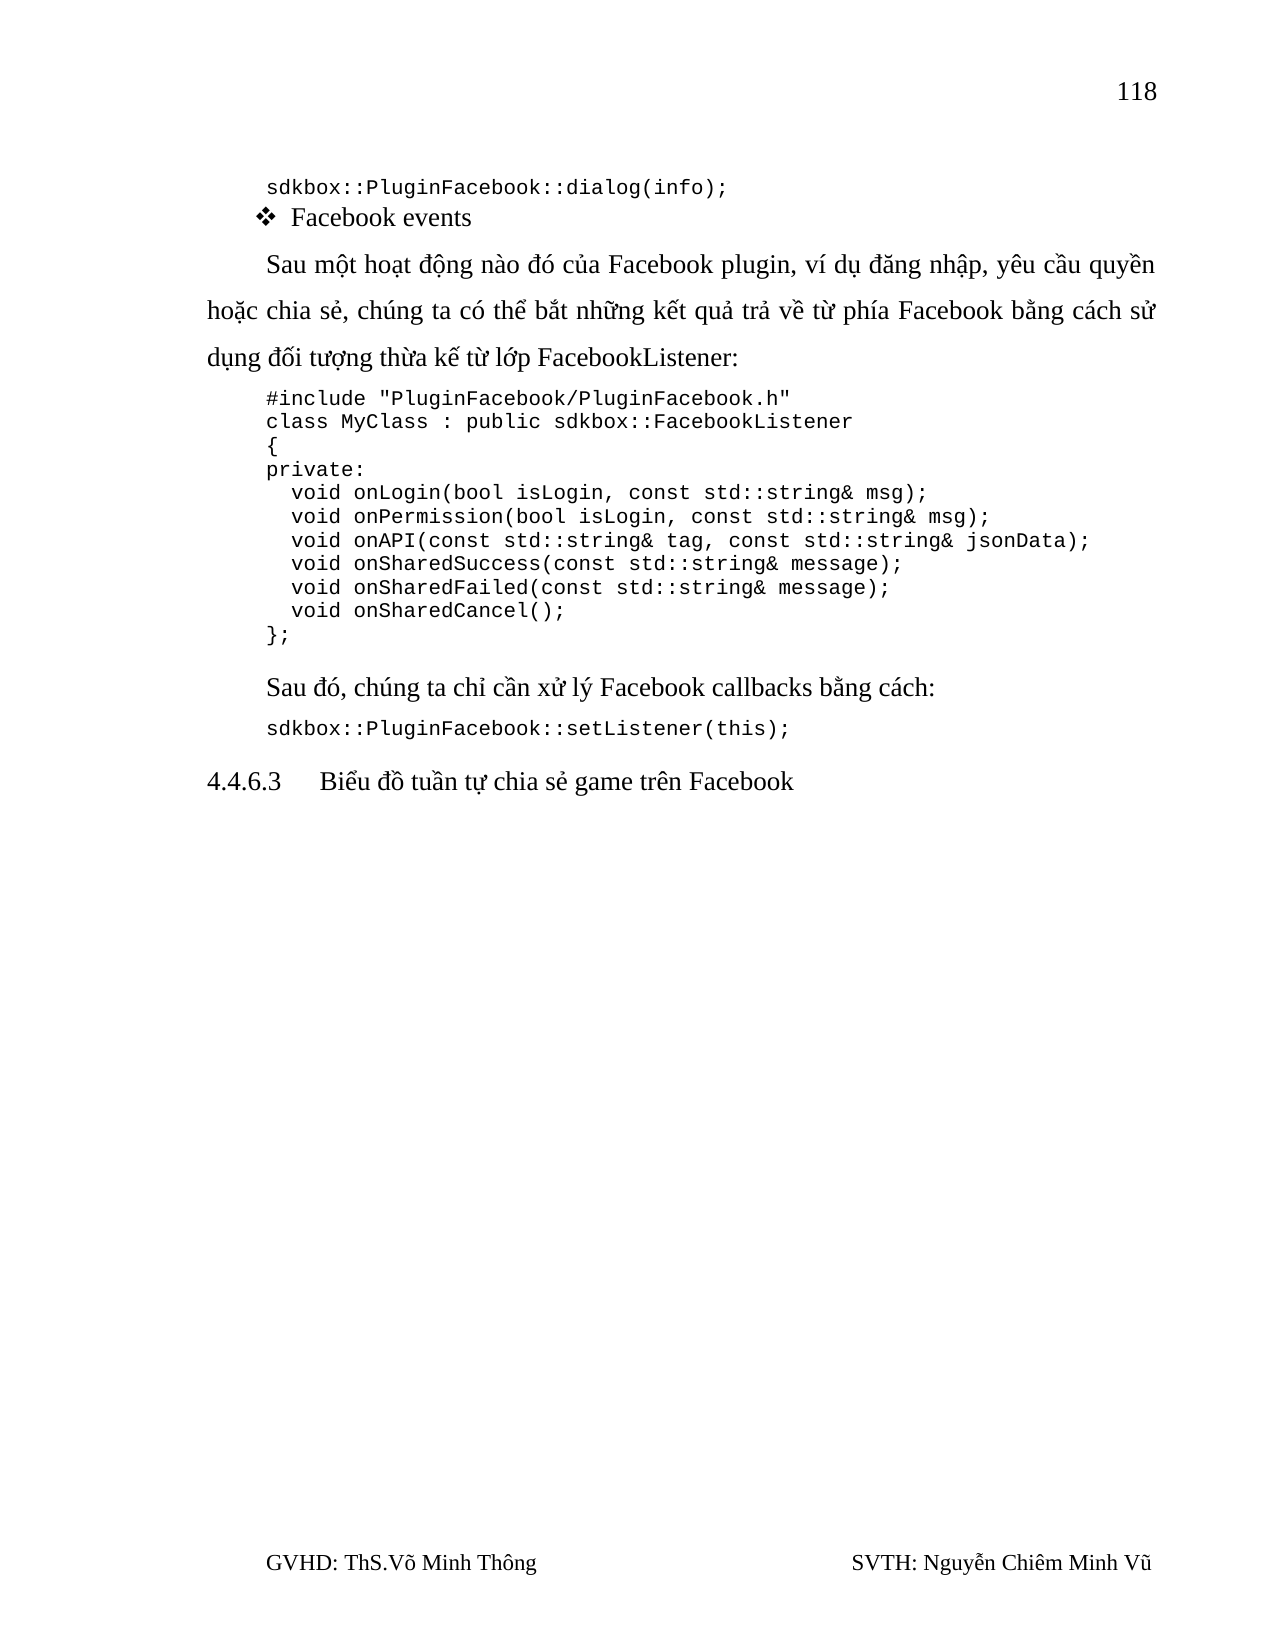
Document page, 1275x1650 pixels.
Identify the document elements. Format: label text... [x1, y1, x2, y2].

text void onAPI(const std::string& tag, const std::string& jsonData); [266, 529, 1157, 553]
text class MyClass : public sdkbox::FacebookListener [266, 411, 1157, 435]
subtitle Biểu đồ tuần tự chia sẻ game trên Facebook [207, 765, 1157, 797]
text sdkbox::PluginFacebook::dialog(info); [266, 177, 1157, 201]
text void onSharedSuccess(const std::string& message); [266, 553, 1157, 577]
text Facebook events [253, 201, 1157, 232]
text #include "PluginFacebook/PluginFacebook.h" [266, 388, 1157, 411]
text private: [266, 459, 1157, 482]
text void onLogin(bool isLogin, const std::string& msg); [266, 482, 1157, 506]
text Sau đó, chúng ta chỉ cần xử lý Facebook callbacks bằng cách: [207, 671, 1157, 703]
text { [266, 435, 1157, 459]
text void onPermission(bool isLogin, const std::string& msg); [266, 506, 1157, 529]
text sdkbox::PluginFacebook::setListener(this); [266, 718, 1157, 742]
text void onSharedFailed(const std::string& message); [266, 577, 1157, 601]
text Sau một hoạt động nào đó của Facebook plugin, ví dụ đăng nhập, yêu cầu quyền hoặc chia sẻ, chúng ta có thể bắt những kết quả trả về từ phía Facebook bằng cách sử dụng đối tượng thừa kế từ lớp FacebookListener: [207, 248, 1157, 372]
text void onSharedCancel(); [266, 601, 1157, 624]
text }; [266, 624, 1157, 648]
